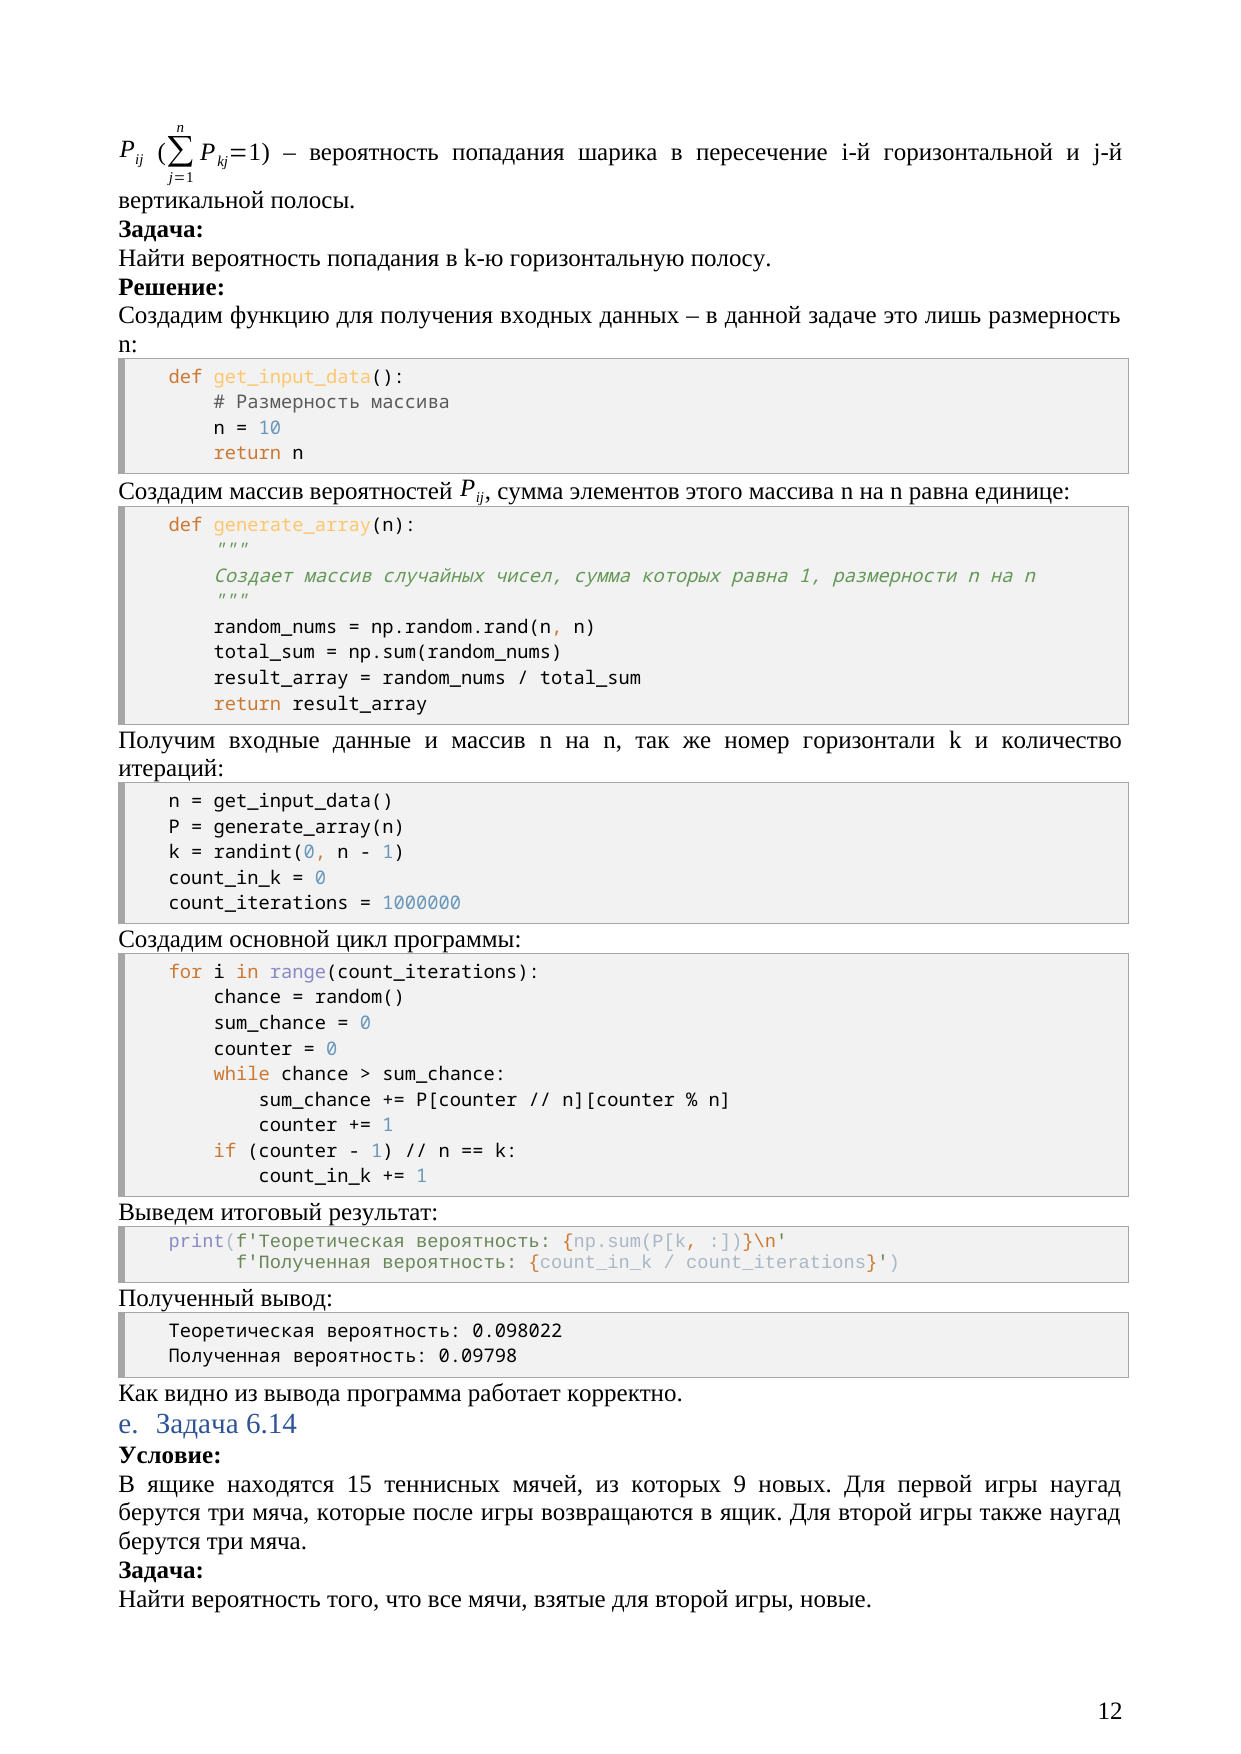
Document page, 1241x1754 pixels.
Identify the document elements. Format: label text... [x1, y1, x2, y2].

text () – вероятность попадания шарика в пересечение i-й горизонтальной и j-й вертикальной полосы. [118, 118, 1122, 214]
text Задача: [118, 1555, 1122, 1584]
text Создадим функцию для получения входных данных – в данной задаче это лишь размерность n: [118, 300, 1122, 358]
list def get_input_data(): # Размерность массива n = 10 return n [125, 359, 1128, 473]
text Задача: [118, 214, 1122, 243]
text Найти вероятность попадания в k-ю горизонтальную полосу. [118, 243, 1122, 272]
text Найти вероятность того, что все мячи, взятые для второй игры, новые. [118, 1584, 1122, 1612]
text Получим входные данные и массив n на n, так же номер горизонтали k и количество итераций: [118, 725, 1122, 782]
subtitle Задача 6.14 [118, 1406, 1122, 1440]
text Создадим основной цикл программы: [118, 924, 1122, 953]
list def generate_array(n): """ Создает массив случайных чисел, сумма которых равна 1, размерности n на n """ random_nums = np.random.rand(n, n) total_sum = np.sum(random_nums) result_array = random_nums / total_sum return result_array [125, 507, 1128, 724]
list print(f'Теоретическая вероятность: {np.sum(P[k, :])}\n' f'Полученная вероятность: {count_in_k / count_iterations}') [125, 1227, 1128, 1282]
text Как видно из вывода программа работает корректно. [118, 1378, 1122, 1406]
text Выведем итоговый результат: [118, 1197, 1122, 1226]
text Условие: [118, 1440, 1122, 1469]
text В ящике находятся 15 теннисных мячей, из которых 9 новых. Для первой игры наугад берутся три мяча, которые после игры возвращаются в ящик. Для второй игры также наугад берутся три мяча. [118, 1469, 1122, 1555]
list n = get_input_data() P = generate_array(n) k = randint(0, n - 1) count_in_k = 0 count_iterations = 1000000 [125, 783, 1128, 923]
list Полученная вероятность: 0.09798 [125, 1337, 1128, 1377]
list for i in range(count_iterations): chance = random() sum_chance = 0 counter = 0 while chance > sum_chance: sum_chance += P[counter // n][counter % n] counter += 1 if (counter - 1) // n == k: count_in_k += 1 [125, 954, 1128, 1196]
text Создадим массив вероятностей , сумма элементов этого массива n на n равна единице: [118, 474, 1122, 506]
list Теоретическая вероятность: 0.098022 [125, 1313, 1128, 1337]
text Решение: [118, 272, 1122, 300]
text Полученный вывод: [118, 1283, 1122, 1312]
